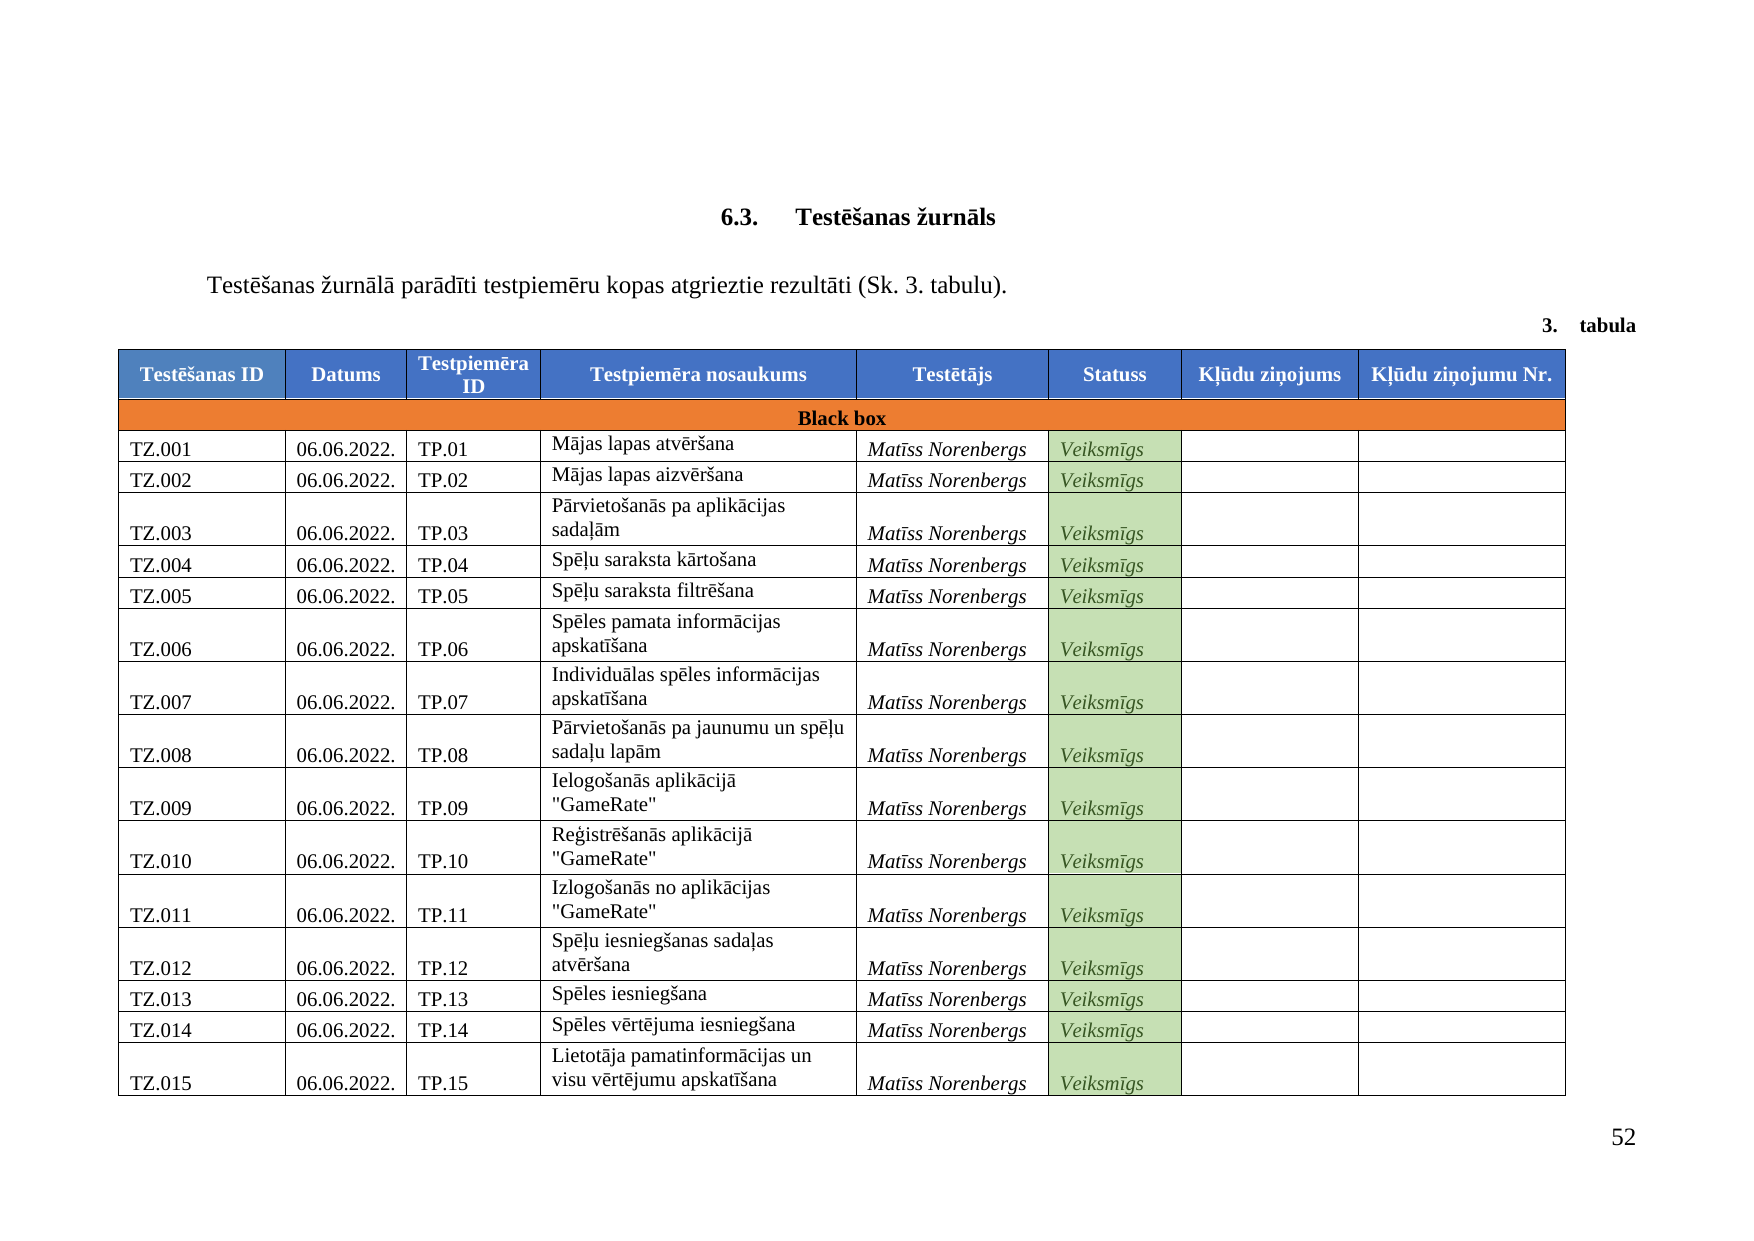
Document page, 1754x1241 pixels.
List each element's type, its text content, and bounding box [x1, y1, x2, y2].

table_cell TP.02 [407, 462, 540, 492]
table_cell [1359, 1012, 1565, 1042]
table_cell Veiksmīgs [1049, 981, 1181, 1011]
table_cell Mājas lapas atvēršana [541, 431, 856, 461]
table_cell Matīss Norenbergs [857, 493, 1048, 545]
table_cell 06.06.2022. [286, 1012, 406, 1042]
table_cell Individuālas spēles informācijas apskatīšana [541, 662, 856, 714]
table_cell Matīss Norenbergs [857, 578, 1048, 608]
table_cell Veiksmīgs [1049, 768, 1181, 820]
table_cell 06.06.2022. [286, 431, 406, 461]
table_cell Spēļu saraksta kārtošana [541, 546, 856, 577]
table_cell Spēļu saraksta filtrēšana [541, 578, 856, 608]
table_cell [1182, 578, 1358, 608]
table_cell TP.15 [407, 1043, 540, 1095]
table_cell TZ.006 [119, 609, 285, 661]
table_cell 06.06.2022. [286, 928, 406, 980]
table_cell [1359, 821, 1565, 873]
table_cell Matīss Norenbergs [857, 768, 1048, 820]
table_cell 06.06.2022. [286, 462, 406, 492]
subtitle Testēšanas žurnāls [118, 202, 1636, 231]
table_cell Veiksmīgs [1049, 715, 1181, 767]
table_cell [1359, 546, 1565, 577]
table_cell TP.13 [407, 981, 540, 1011]
table_cell Matīss Norenbergs [857, 462, 1048, 492]
table_cell Veiksmīgs [1049, 546, 1181, 577]
table_cell [1359, 768, 1565, 820]
table_cell 06.06.2022. [286, 578, 406, 608]
table_cell Lietotāja pamatinformācijas un visu vērtējumu apskatīšana [541, 1043, 856, 1095]
table_cell Black box [119, 400, 1565, 430]
table_cell TZ.003 [119, 493, 285, 545]
table_cell Veiksmīgs [1049, 578, 1181, 608]
table_cell Matīss Norenbergs [857, 928, 1048, 980]
table_cell 06.06.2022. [286, 493, 406, 545]
table_cell TP.05 [407, 578, 540, 608]
table_cell Matīss Norenbergs [857, 821, 1048, 873]
table_cell TZ.014 [119, 1012, 285, 1042]
table_cell Matīss Norenbergs [857, 546, 1048, 577]
table_cell Matīss Norenbergs [857, 981, 1048, 1011]
table_header Kļūdu ziņojumu Nr. [1359, 350, 1565, 398]
table_cell TP.09 [407, 768, 540, 820]
list tabula [156, 313, 1636, 337]
table_cell TZ.009 [119, 768, 285, 820]
table_cell Spēles iesniegšana [541, 981, 856, 1011]
table_cell Veiksmīgs [1049, 1043, 1181, 1095]
table_cell Veiksmīgs [1049, 609, 1181, 661]
table_cell [1182, 768, 1358, 820]
table_cell TZ.001 [119, 431, 285, 461]
table_cell [1182, 609, 1358, 661]
table_cell [1359, 928, 1565, 980]
table_header Testpiemēra nosaukums [541, 350, 856, 398]
table_cell Spēļu iesniegšanas sadaļas atvēršana [541, 928, 856, 980]
table_cell Matīss Norenbergs [857, 1043, 1048, 1095]
table_cell 06.06.2022. [286, 821, 406, 873]
table_cell Matīss Norenbergs [857, 609, 1048, 661]
table_cell Veiksmīgs [1049, 928, 1181, 980]
table_cell 06.06.2022. [286, 662, 406, 714]
table_cell [1182, 1012, 1358, 1042]
table_header Kļūdu ziņojums [1182, 350, 1358, 398]
table_cell Matīss Norenbergs [857, 1012, 1048, 1042]
table_cell Pārvietošanās pa jaunumu un spēļu sadaļu lapām [541, 715, 856, 767]
table_cell Veiksmīgs [1049, 431, 1181, 461]
table_cell TP.14 [407, 1012, 540, 1042]
table_cell [1182, 715, 1358, 767]
table_cell Veiksmīgs [1049, 493, 1181, 545]
table_cell Izlogošanās no aplikācijas "GameRate" [541, 875, 856, 927]
table_cell Matīss Norenbergs [857, 662, 1048, 714]
table_cell TP.04 [407, 546, 540, 577]
table_cell [1359, 981, 1565, 1011]
table_cell Matīss Norenbergs [857, 715, 1048, 767]
table_cell TZ.015 [119, 1043, 285, 1095]
table_cell TP.08 [407, 715, 540, 767]
table_cell TZ.008 [119, 715, 285, 767]
table_cell [1359, 875, 1565, 927]
table_cell Veiksmīgs [1049, 1012, 1181, 1042]
table_cell TZ.007 [119, 662, 285, 714]
table_cell [1182, 662, 1358, 714]
table_cell 06.06.2022. [286, 981, 406, 1011]
table_cell TZ.011 [119, 875, 285, 927]
table_cell Veiksmīgs [1049, 662, 1181, 714]
table_cell Mājas lapas aizvēršana [541, 462, 856, 492]
table_cell TP.01 [407, 431, 540, 461]
table_cell [1182, 875, 1358, 927]
table_cell [1359, 715, 1565, 767]
table_header Testētājs [857, 350, 1048, 398]
table_cell Matīss Norenbergs [857, 875, 1048, 927]
table_cell [1182, 431, 1358, 461]
table_cell TP.12 [407, 928, 540, 980]
table_header Datums [286, 350, 406, 398]
table_cell Veiksmīgs [1049, 462, 1181, 492]
table_cell 06.06.2022. [286, 875, 406, 927]
table_cell [1359, 578, 1565, 608]
table_cell [1182, 821, 1358, 873]
table_header Testēšanas ID [119, 350, 285, 398]
table_cell 06.06.2022. [286, 768, 406, 820]
table_cell [1359, 431, 1565, 461]
table_cell TZ.002 [119, 462, 285, 492]
table_cell [1359, 493, 1565, 545]
table_cell [1182, 981, 1358, 1011]
table_header Statuss [1049, 350, 1181, 398]
table_cell TP.03 [407, 493, 540, 545]
table_cell Reģistrēšanās aplikācijā "GameRate" [541, 821, 856, 873]
table_cell TP.07 [407, 662, 540, 714]
table_cell TZ.012 [119, 928, 285, 980]
table_cell [1182, 1043, 1358, 1095]
table_cell Matīss Norenbergs [857, 431, 1048, 461]
table_cell [1182, 928, 1358, 980]
table_cell Pārvietošanās pa aplikācijas sadaļām [541, 493, 856, 545]
table_cell [1182, 493, 1358, 545]
table_cell TP.10 [407, 821, 540, 873]
table_cell Spēles pamata informācijas apskatīšana [541, 609, 856, 661]
table_cell TZ.004 [119, 546, 285, 577]
table_cell TZ.013 [119, 981, 285, 1011]
table_cell TP.11 [407, 875, 540, 927]
table_cell Veiksmīgs [1049, 875, 1181, 927]
table_cell 06.06.2022. [286, 715, 406, 767]
table_cell [1182, 462, 1358, 492]
table_header Testpiemēra ID [407, 350, 540, 398]
table_cell Ielogošanās aplikācijā "GameRate" [541, 768, 856, 820]
table_cell TZ.010 [119, 821, 285, 873]
table_cell Veiksmīgs [1049, 821, 1181, 873]
table_cell 06.06.2022. [286, 1043, 406, 1095]
table_cell [1182, 546, 1358, 577]
table_cell 06.06.2022. [286, 609, 406, 661]
table_cell [1359, 462, 1565, 492]
table_cell [1359, 662, 1565, 714]
table_cell Spēles vērtējuma iesniegšana [541, 1012, 856, 1042]
table_cell [1359, 609, 1565, 661]
text Testēšanas žurnālā parādīti testpiemēru kopas atgrieztie rezultāti (Sk. 3. tabulu). [118, 270, 1636, 299]
table_cell [1359, 1043, 1565, 1095]
table_cell 06.06.2022. [286, 546, 406, 577]
table_cell TZ.005 [119, 578, 285, 608]
table_cell TP.06 [407, 609, 540, 661]
